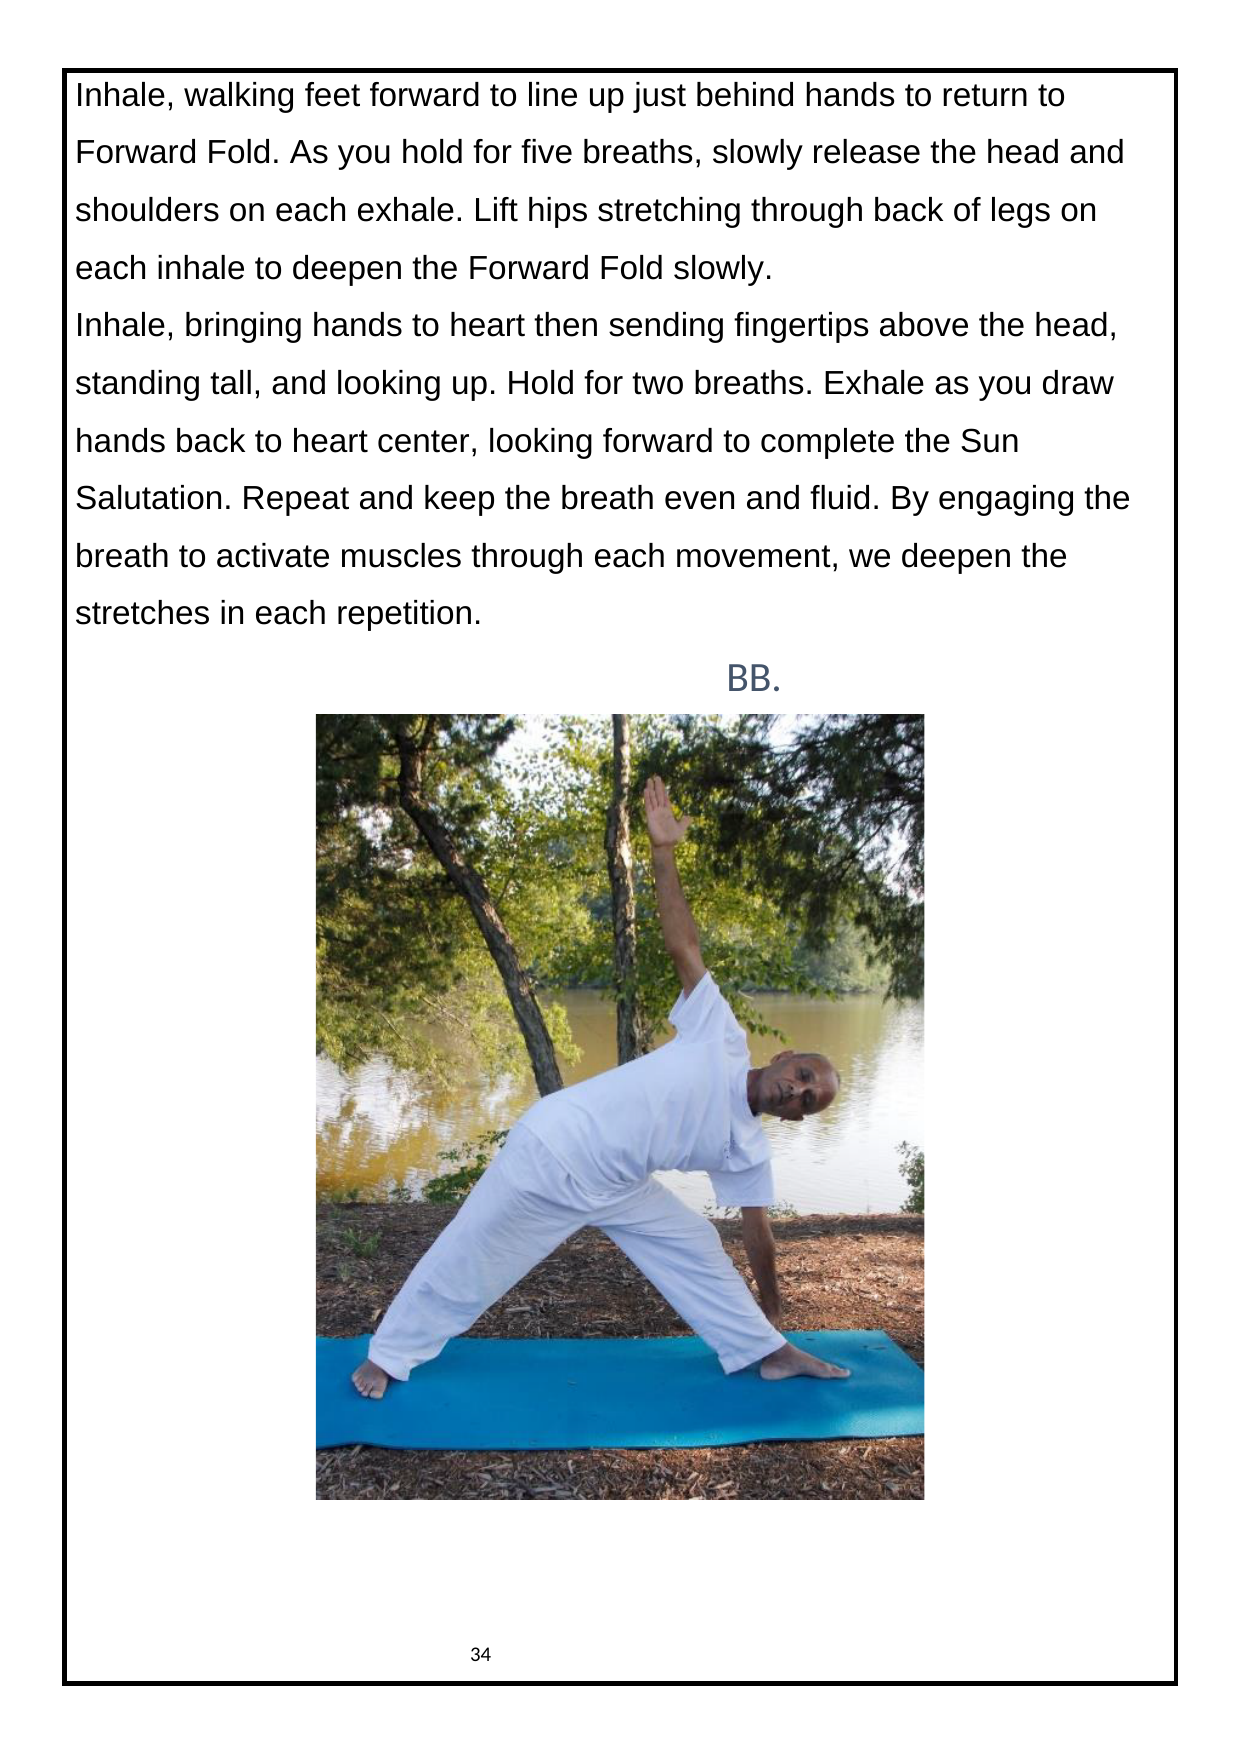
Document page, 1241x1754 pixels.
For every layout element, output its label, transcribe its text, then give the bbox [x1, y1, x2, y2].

text Inhale, bringing hands to heart then sending fingertips above the head, standing tall, and looking up. Hold for two breaths. Exhale as you draw hands back to heart center, looking forward to complete the Sun Salutation. Repeat and keep the breath even and fluid. By engaging the breath to activate muscles through each movement, we deepen the stretches in each repetition. [75, 305, 1165, 632]
text Inhale, walking feet forward to line up just behind hands to return to Forward Fold. As you hold for five breaths, slowly release the head and shoulders on each exhale. Lift hips stretching through back of legs on each inhale to deepen the Forward Fold slowly. [75, 75, 1165, 286]
text BB. [75, 651, 1165, 1499]
